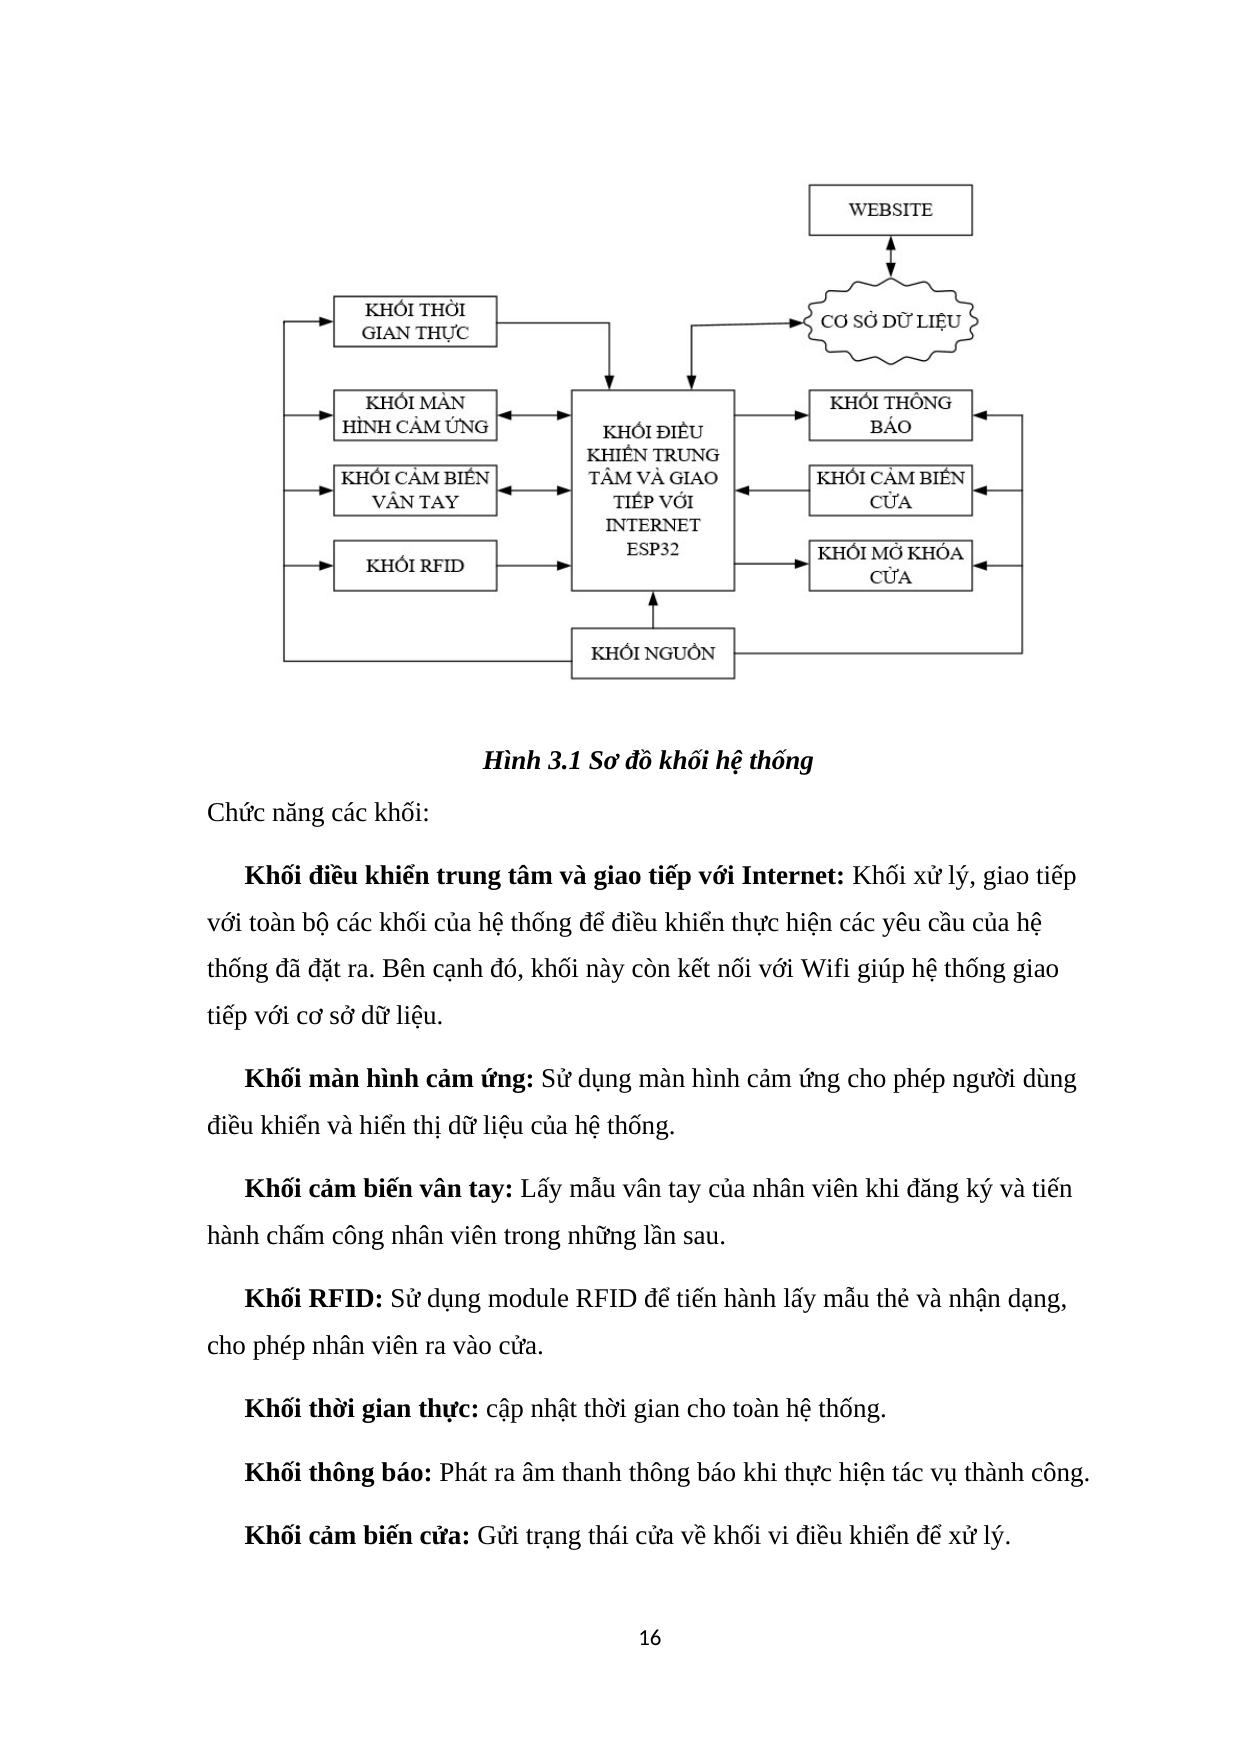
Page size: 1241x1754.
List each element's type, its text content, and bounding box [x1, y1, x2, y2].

text Khối thời gian thực: cập nhật thời gian cho toàn hệ thống. [207, 1393, 1092, 1424]
text Khối điều khiển trung tâm và giao tiếp với Internet: Khối xử lý, giao tiếp với toàn bộ các khối của hệ thống để điều khiển thực hiện các yêu cầu của hệ thống đã đặt ra. Bên cạnh đó, khối này còn kết nối với Wifi giúp hệ thống giao tiếp với cơ sở dữ liệu. [207, 859, 1092, 1030]
text Khối màn hình cảm ứng: Sử dụng màn hình cảm ứng cho phép người dùng điều khiển và hiển thị dữ liệu của hệ thống. [207, 1063, 1092, 1140]
picture [235, 147, 1065, 714]
text Chức năng các khối: [207, 796, 1092, 827]
text Khối cảm biến vân tay: Lấy mẫu vân tay của nhân viên khi đăng ký và tiến hành chấm công nhân viên trong những lần sau. [207, 1173, 1092, 1250]
text Khối RFID: Sử dụng module RFID để tiến hành lấy mẫu thẻ và nhận dạng, cho phép nhân viên ra vào cửa. [207, 1283, 1092, 1360]
text Hình 3.1 Sơ đồ khối hệ thống [207, 744, 1092, 775]
text Khối thông báo: Phát ra âm thanh thông báo khi thực hiện tác vụ thành công. [207, 1456, 1092, 1487]
text Khối cảm biến cửa: Gửi trạng thái cửa về khối vi điều khiển để xử lý. [207, 1519, 1092, 1550]
